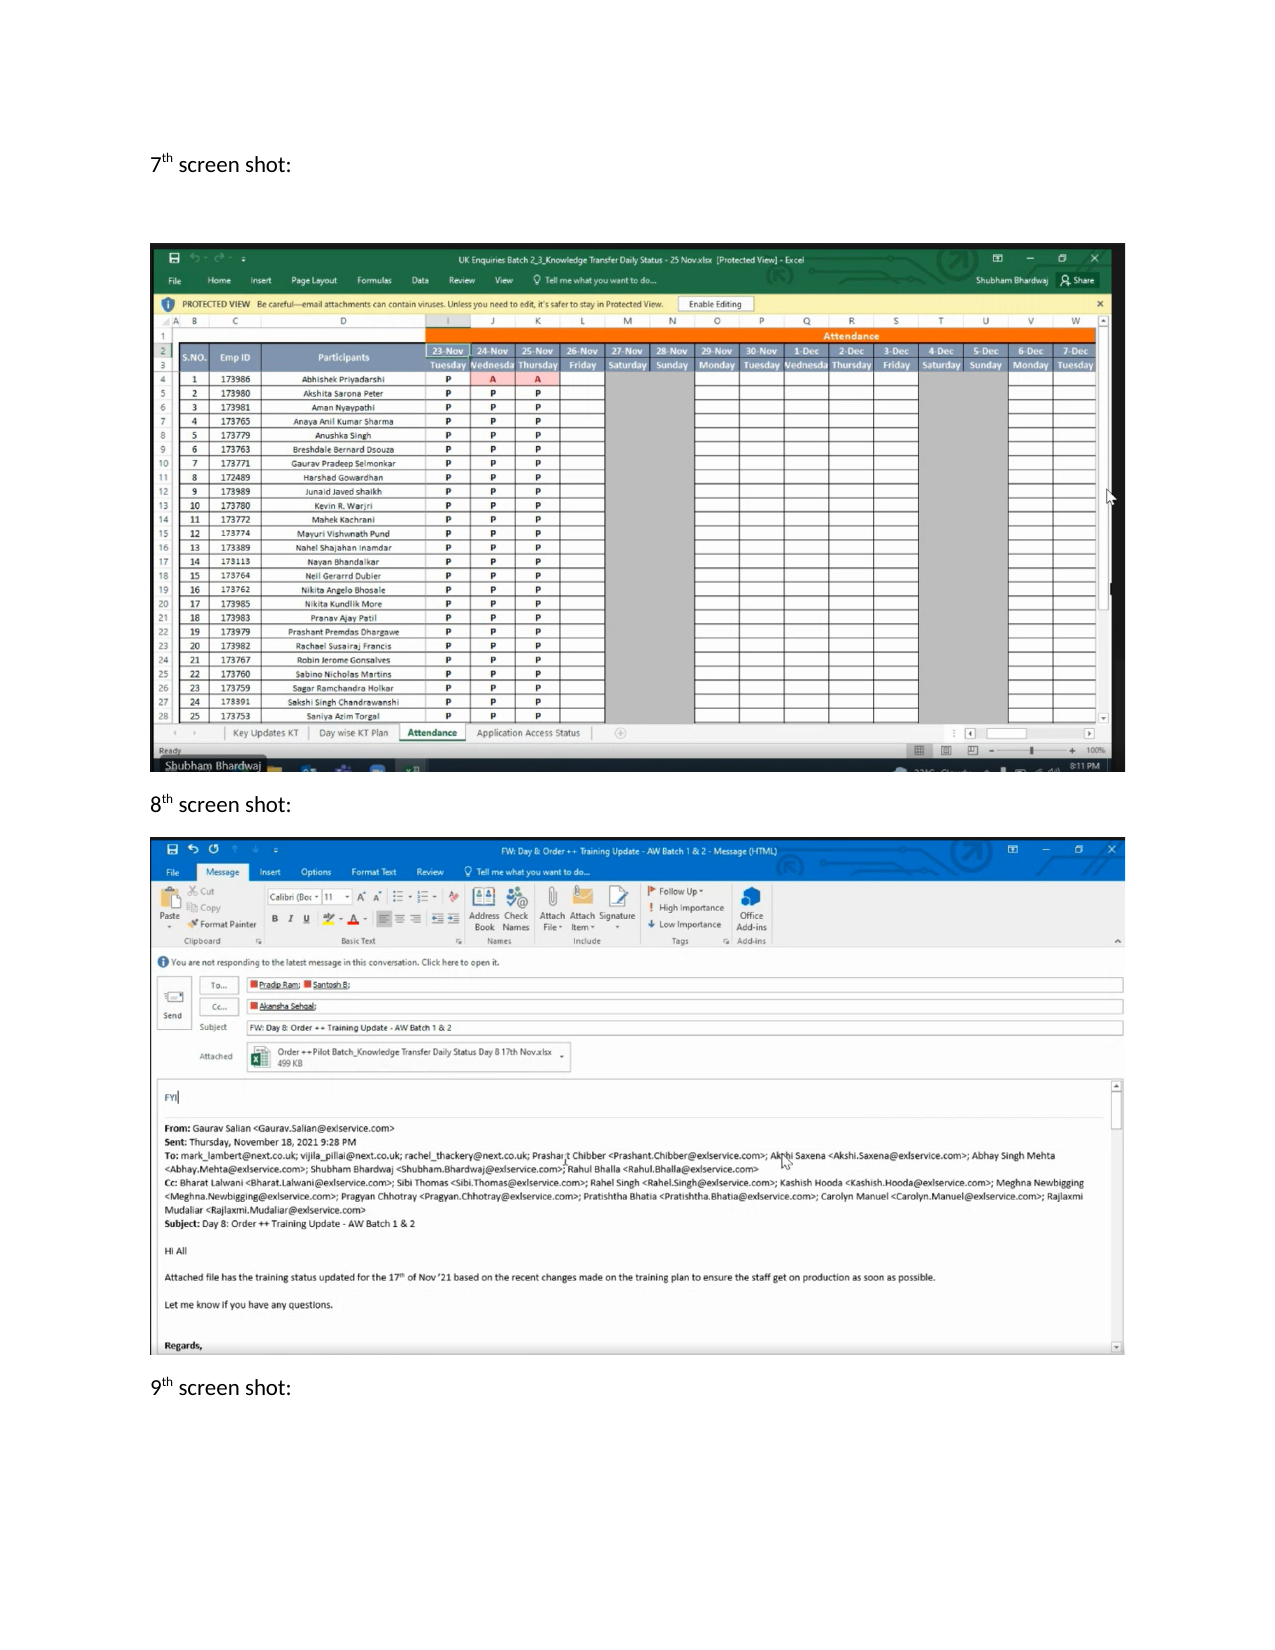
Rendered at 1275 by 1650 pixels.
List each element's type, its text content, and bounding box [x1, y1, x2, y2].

text 7th screen shot: [150, 150, 1125, 178]
text 8th screen shot: [150, 791, 1125, 819]
picture [150, 837, 1125, 1355]
picture [150, 243, 1125, 772]
text 9th screen shot: [150, 1373, 1125, 1401]
